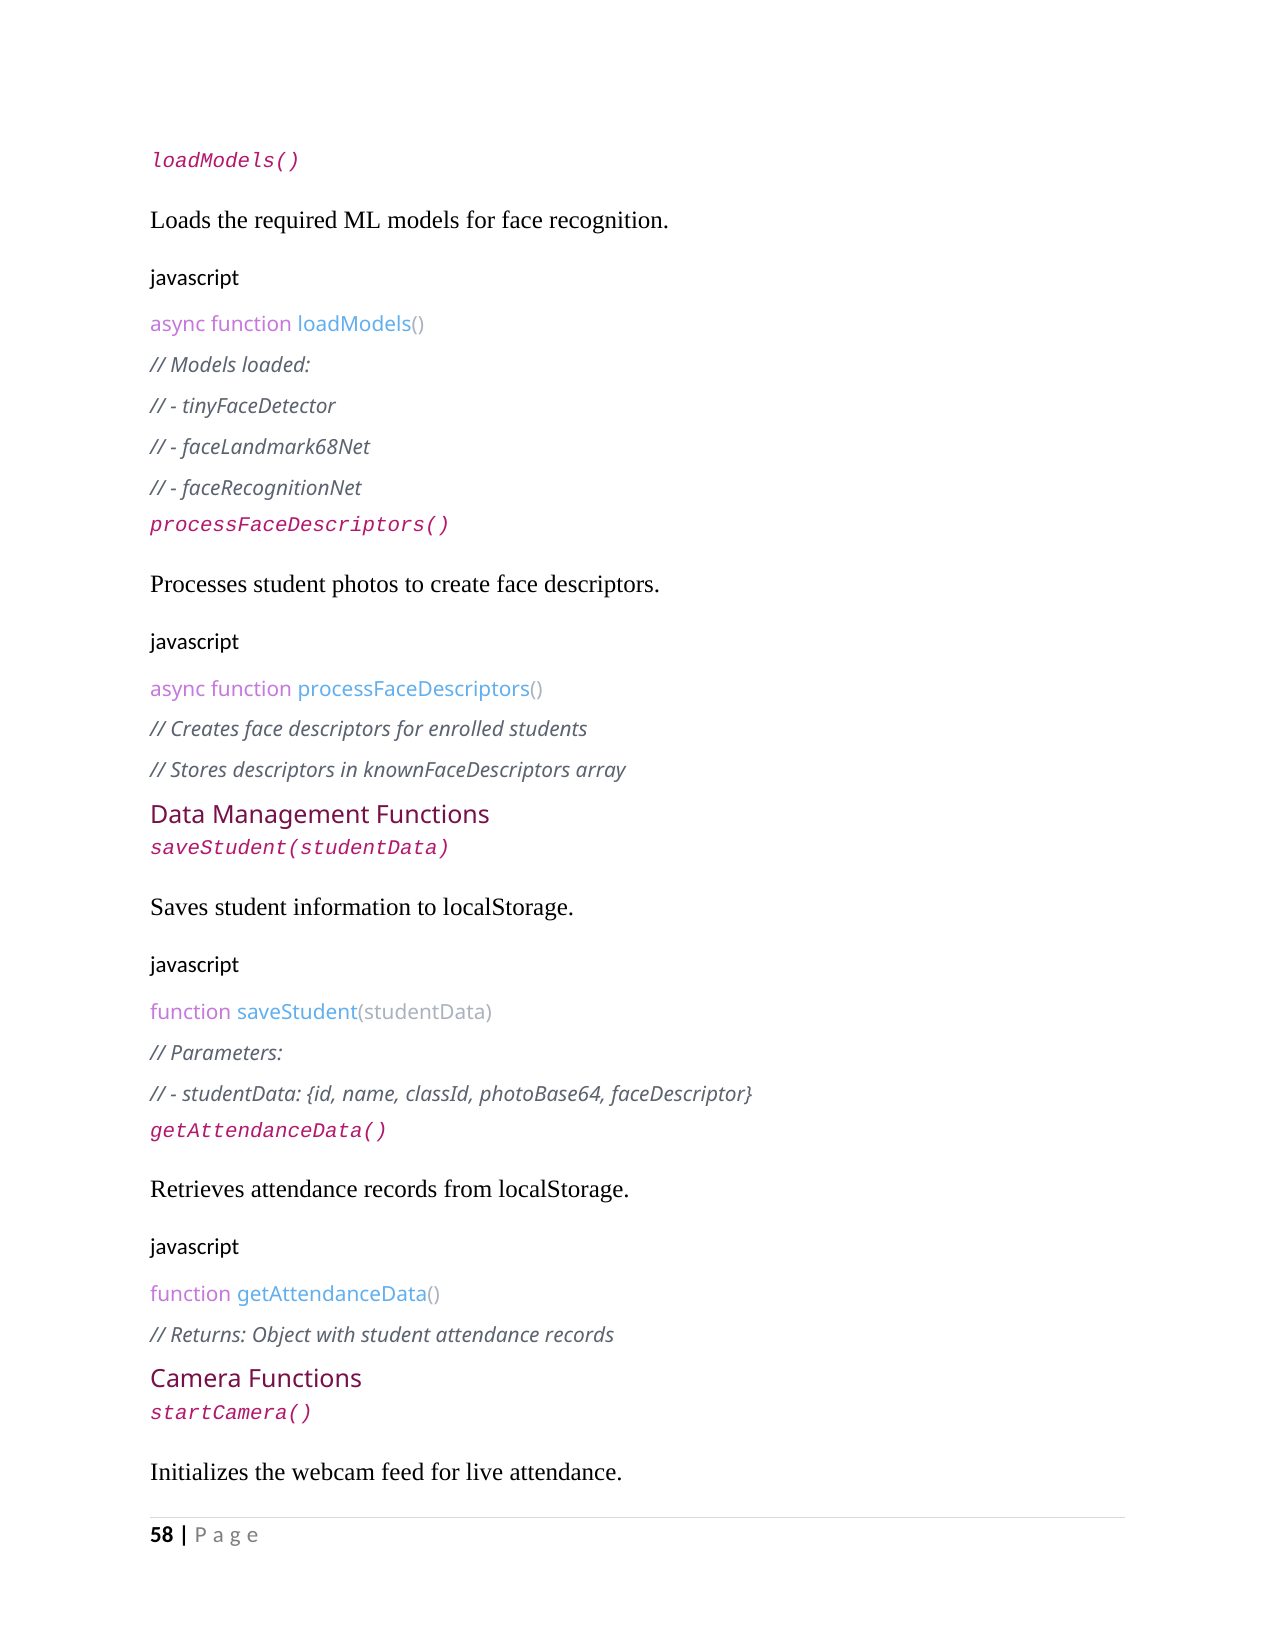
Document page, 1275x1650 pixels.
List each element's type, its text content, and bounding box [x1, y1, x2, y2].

text // - faceRecognitionNet [150, 473, 1125, 502]
text Saves student information to localStorage. [150, 892, 1125, 921]
text function getAttendanceData() [150, 1279, 1125, 1308]
subtitle Camera Functions [150, 1361, 1125, 1395]
text javascript [150, 1232, 1125, 1260]
subtitle getAttendanceData() [150, 1120, 1125, 1143]
subtitle saveStudent(studentData) [150, 837, 1125, 861]
text Retrieves attendance records from localStorage. [150, 1174, 1125, 1203]
text async function processFaceDescriptors() [150, 674, 1125, 702]
text function saveStudent(studentData) [150, 997, 1125, 1025]
text javascript [150, 627, 1125, 655]
subtitle loadModels() [150, 150, 1125, 174]
subtitle Data Management Functions [150, 796, 1125, 831]
text // - tinyFaceDetector [150, 391, 1125, 420]
text async function loadModels() [150, 309, 1125, 338]
text // Stores descriptors in knownFaceDescriptors array [150, 756, 1125, 784]
text // - faceLandmark68Net [150, 432, 1125, 461]
text Loads the required ML models for face recognition. [150, 205, 1125, 233]
text // Parameters: [150, 1038, 1125, 1066]
text javascript [150, 263, 1125, 291]
text // Returns: Object with student attendance records [150, 1320, 1125, 1348]
subtitle processFaceDescriptors() [150, 514, 1125, 538]
text Initializes the webcam feed for live attendance. [150, 1457, 1125, 1485]
text // Models loaded: [150, 350, 1125, 379]
text Processes student photos to create face descriptors. [150, 569, 1125, 598]
text // - studentData: {id, name, classId, photoBase64, faceDescriptor} [150, 1079, 1125, 1107]
subtitle startCamera() [150, 1402, 1125, 1426]
text // Creates face descriptors for enrolled students [150, 714, 1125, 743]
text javascript [150, 950, 1125, 978]
